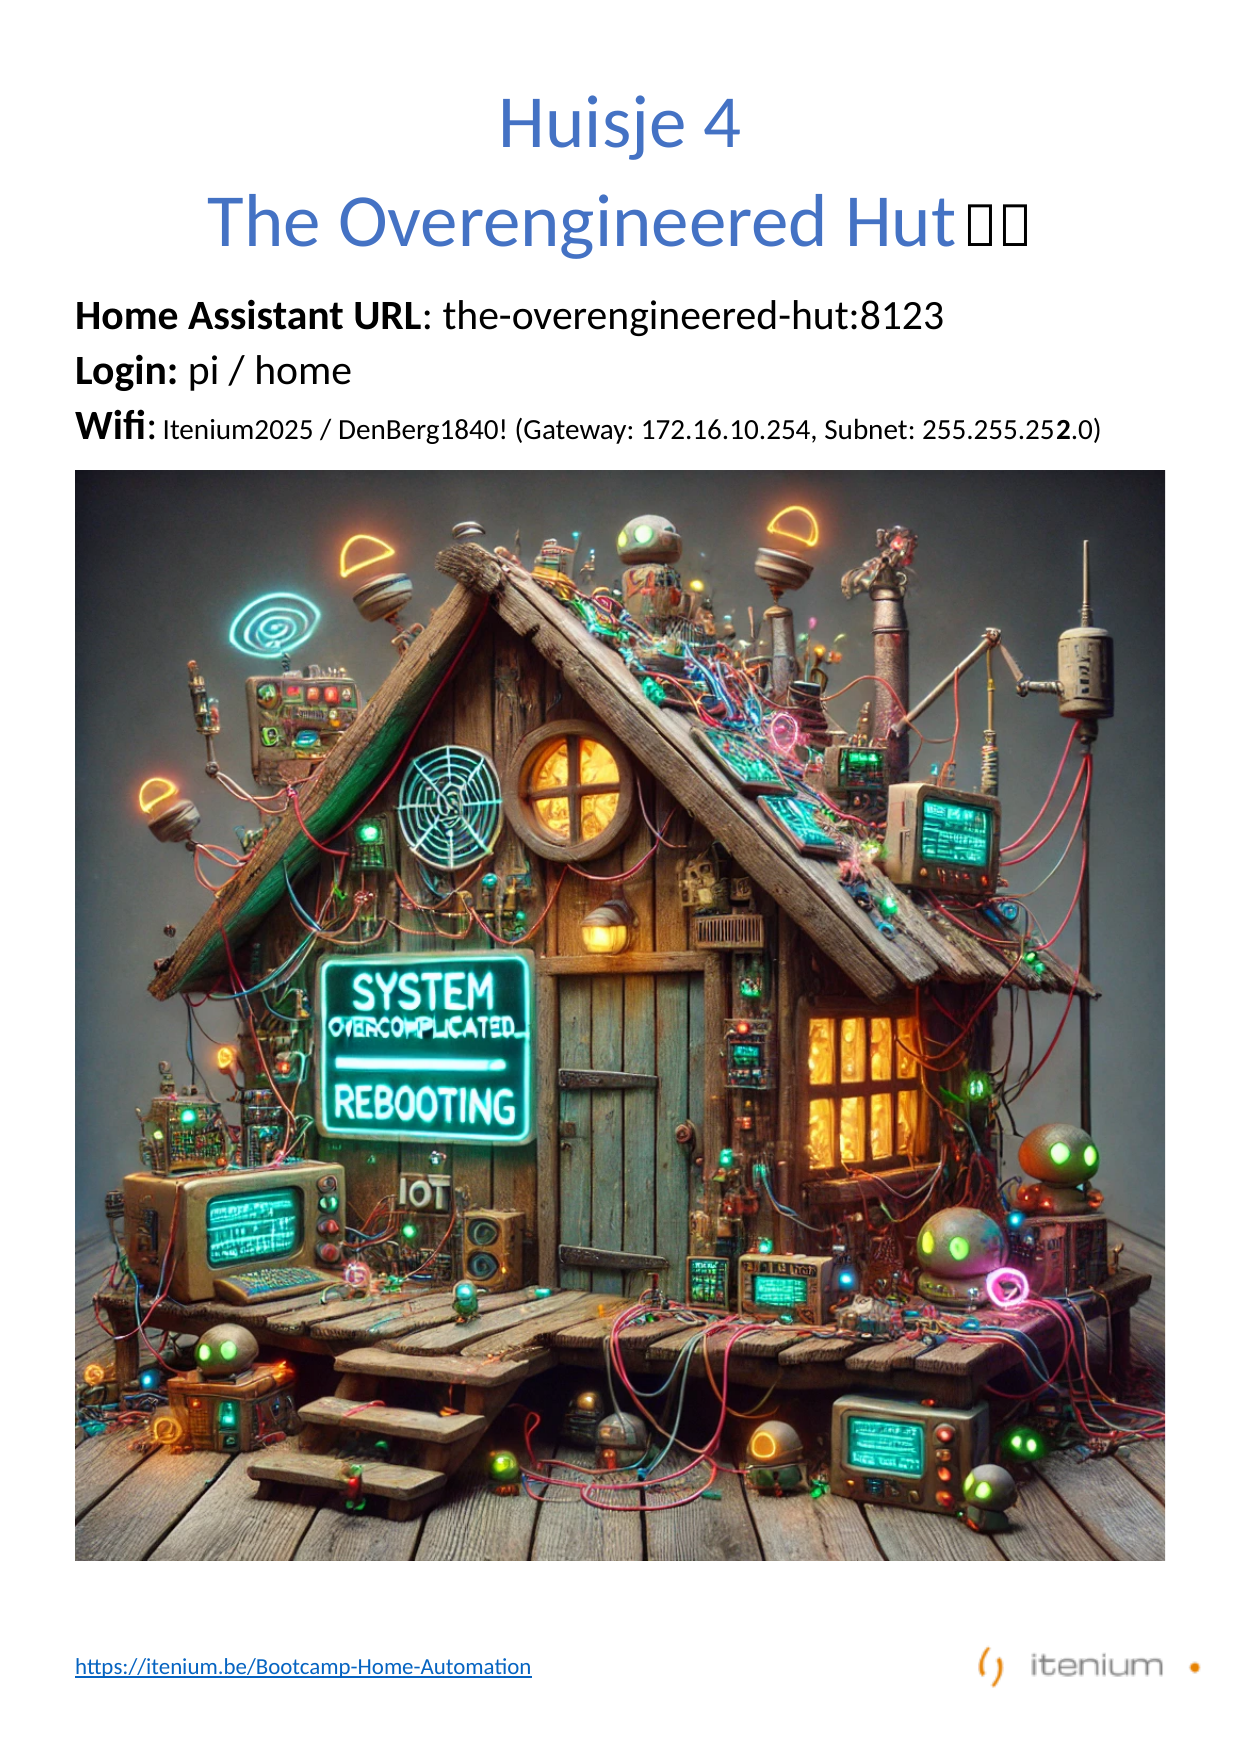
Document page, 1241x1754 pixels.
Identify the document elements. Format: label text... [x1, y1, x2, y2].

text Huisje 4 The Overengineered Hut 🏡🤖 [75, 75, 1165, 265]
text Home Assistant URL: the-overengineered-hut:8123 Login: pi / home Wifi: Itenium2025 / DenBerg1840! (Gateway: 172.16.10.254, Subnet: 255.255.252.0) [75, 289, 1165, 450]
picture [75, 470, 1166, 1561]
picture [977, 1643, 1202, 1691]
